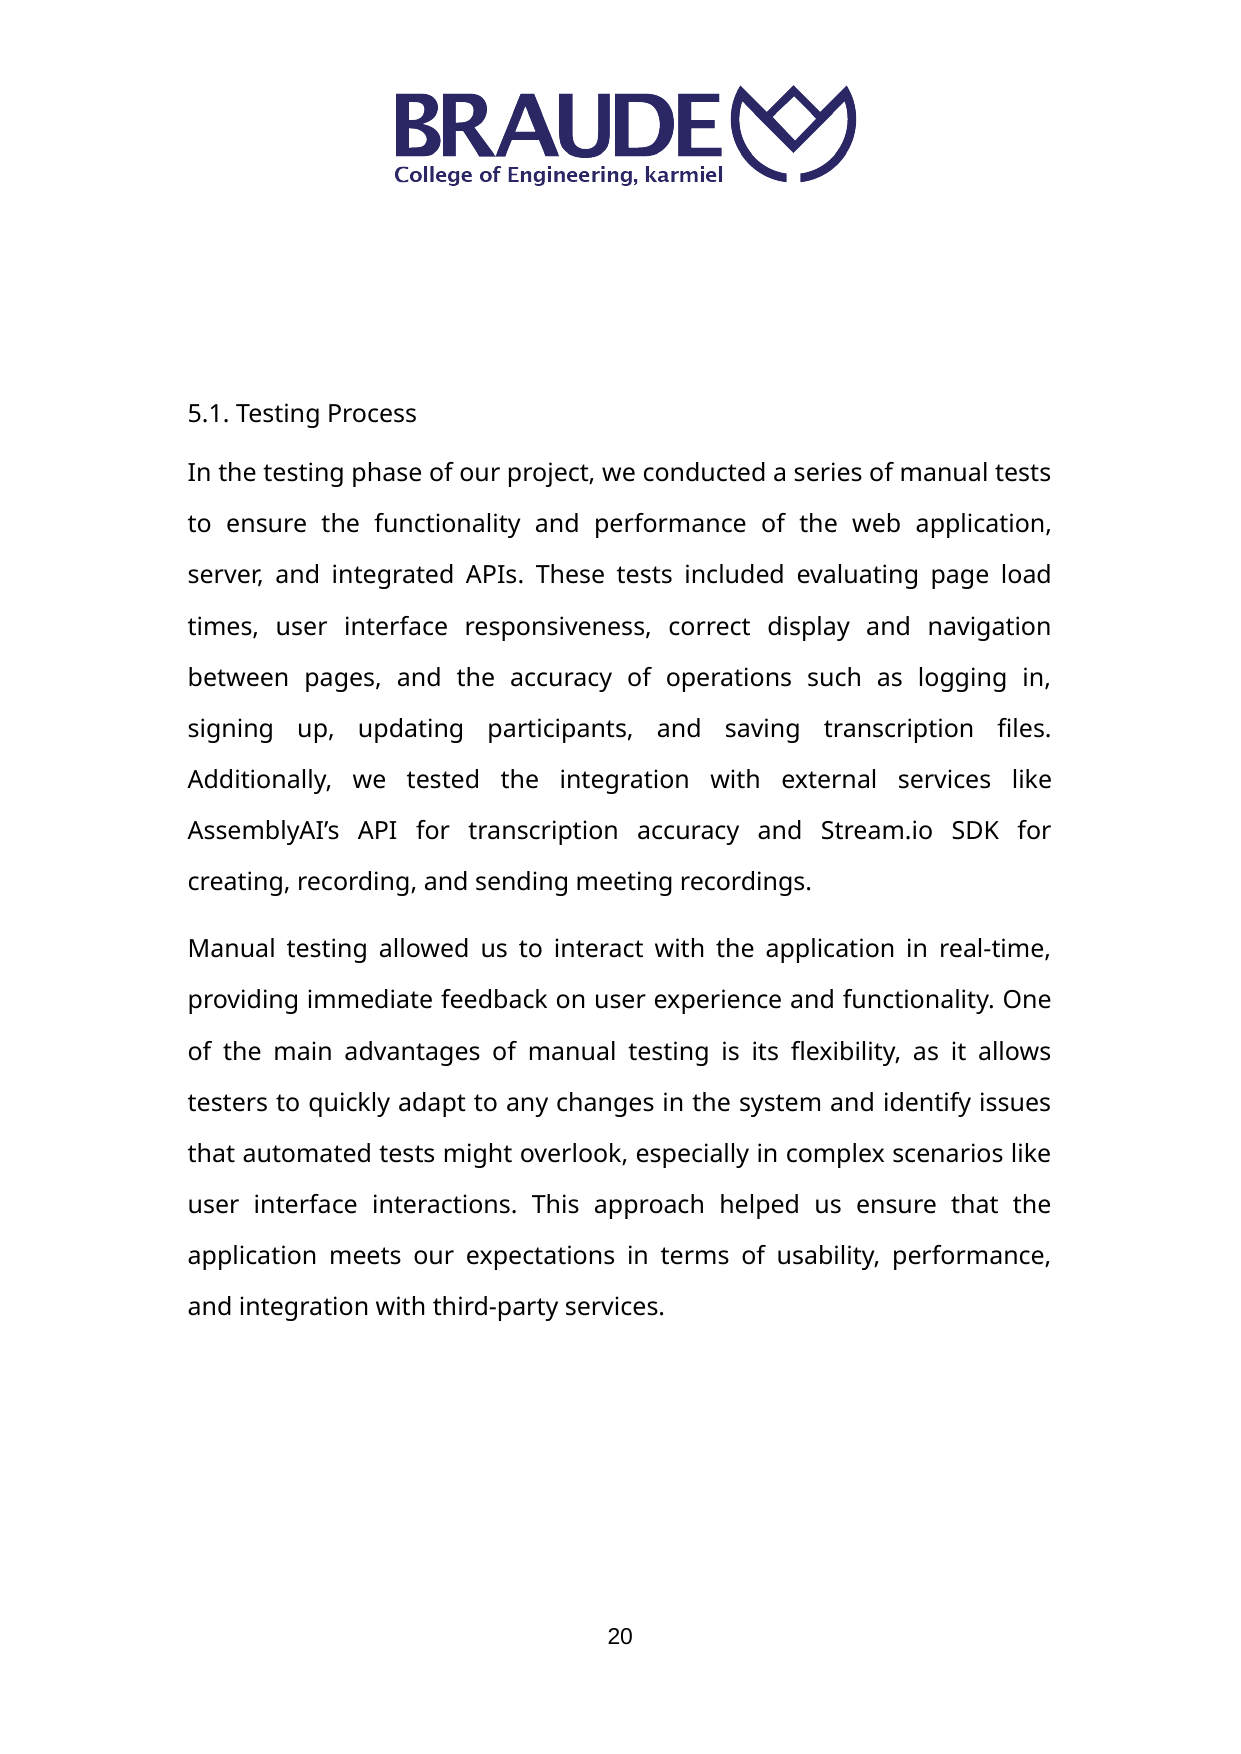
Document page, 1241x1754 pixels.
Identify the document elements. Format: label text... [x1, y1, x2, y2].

picture [369, 73, 871, 193]
text Manual testing allowed us to interact with the application in real-time, providing immediate feedback on user experience and functionality. One of the main advantages of manual testing is its flexibility, as it allows testers to quickly adapt to any changes in the system and identify issues that automated tests might overlook, especially in complex scenarios like user interface interactions. This approach helped us ensure that the application meets our expectations in terms of usability, performance, and integration with third-party services. [187, 931, 1053, 1322]
text In the testing phase of our project, we conducted a series of manual tests to ensure the functionality and performance of the web application, server, and integrated APIs. These tests included evaluating page load times, user interface responsiveness, correct display and navigation between pages, and the accuracy of operations such as logging in, signing up, updating participants, and saving transcription files. Additionally, we tested the integration with external services like AssemblyAI’s API for transcription accuracy and Stream.io SDK for creating, recording, and sending meeting recordings. [187, 455, 1053, 897]
subtitle 5.1. Testing Process [187, 396, 1053, 430]
